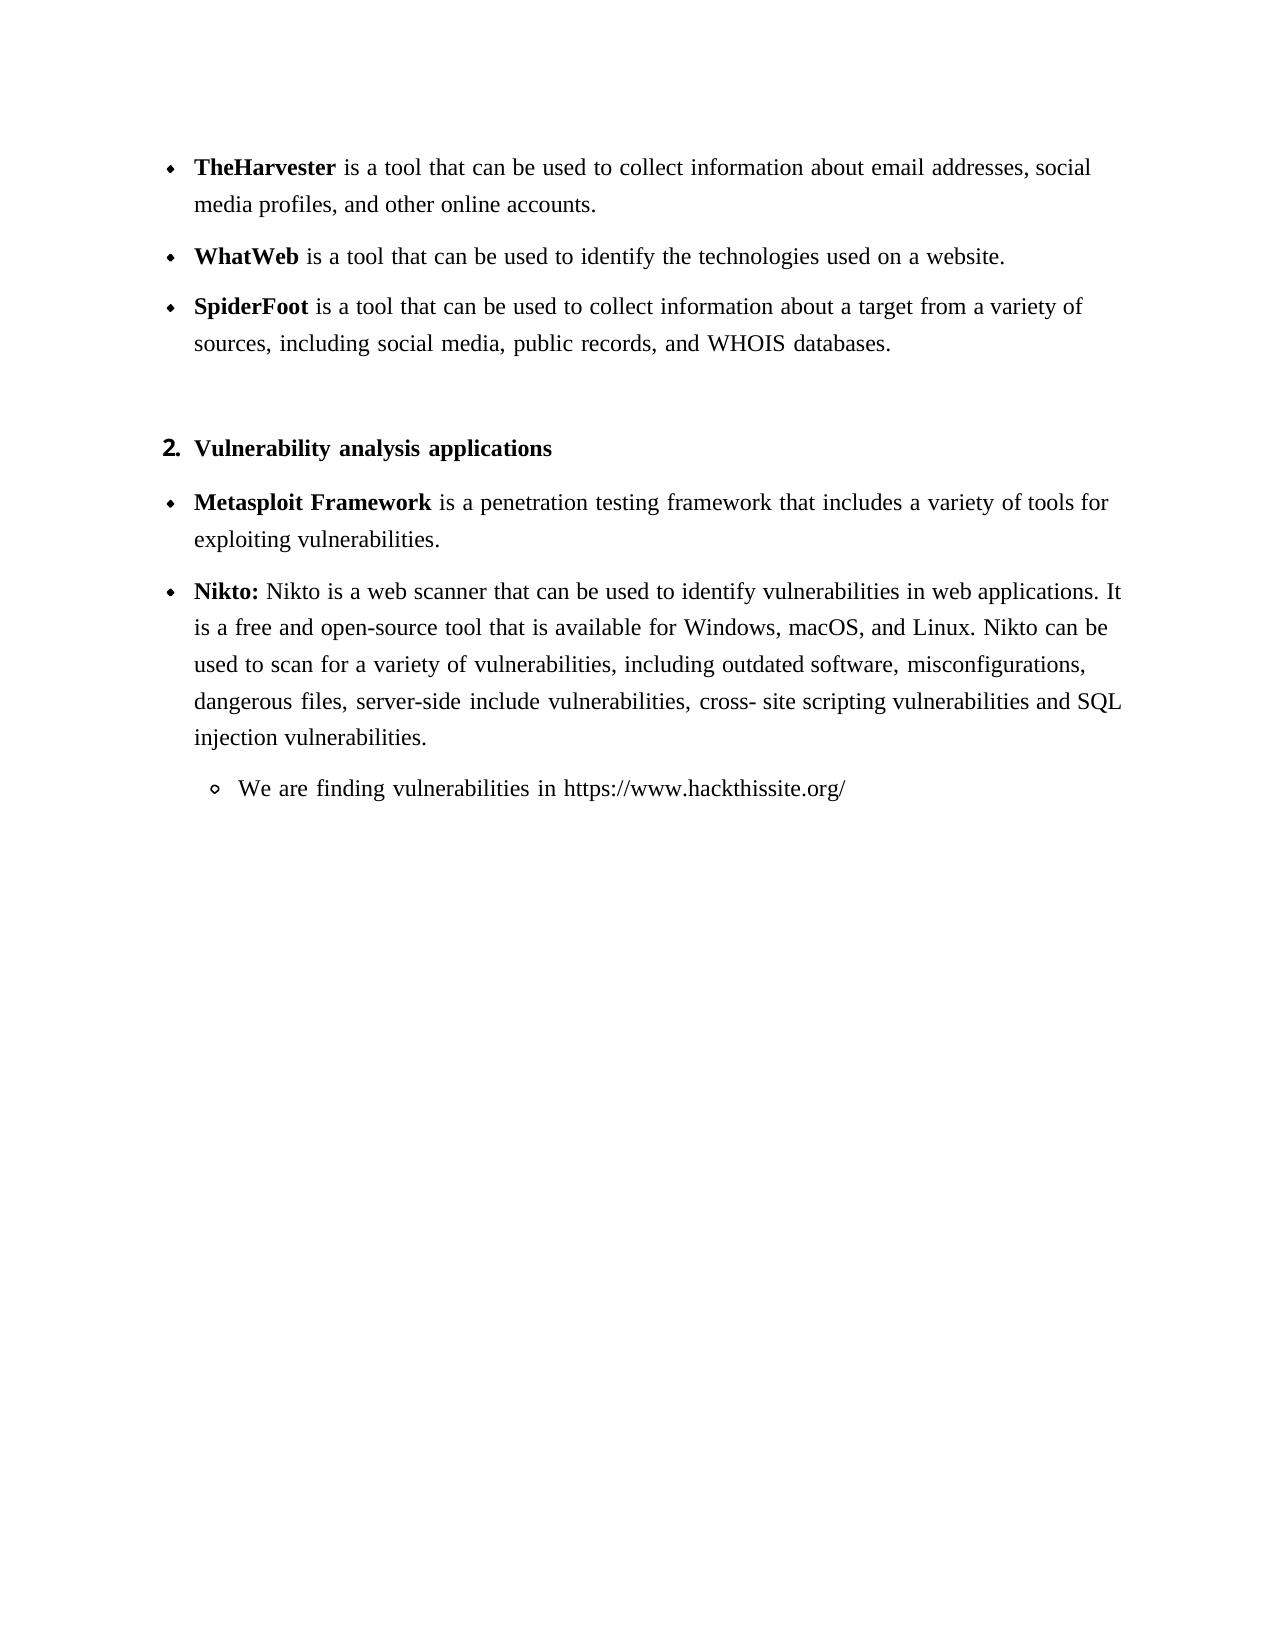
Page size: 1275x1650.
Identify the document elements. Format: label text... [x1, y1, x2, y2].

text TheHarvester is a tool that can be used to collect information about email addresses, social media profiles, and other online accounts. [194, 153, 1123, 218]
text WhatWeb is a tool that can be used to identify the technologies used on a website. [194, 242, 1135, 269]
text SpiderFoot is a tool that can be used to collect information about a target from a variety of [194, 292, 1123, 320]
text sources, including social media, public records, and WHOIS databases. [194, 329, 1135, 357]
subtitle Vulnerability analysis applications [162, 431, 1135, 464]
text Nikto: Nikto is a web scanner that can be used to identify vulnerabilities in web applications. It is a free and open-source tool that is available for Windows, macOS, and Linux. Nikto can be used to scan for a variety of vulnerabilities, including outdated software, misconfigurations, dangerous files, server-side include vulnerabilities, cross- site scripting vulnerabilities and SQL injection vulnerabilities. [194, 577, 1123, 751]
text We are finding vulnerabilities in https://www.hackthissite.org/ [238, 774, 1135, 801]
text Metasploit Framework is a penetration testing framework that includes a variety of tools for exploiting vulnerabilities. [194, 488, 1135, 552]
